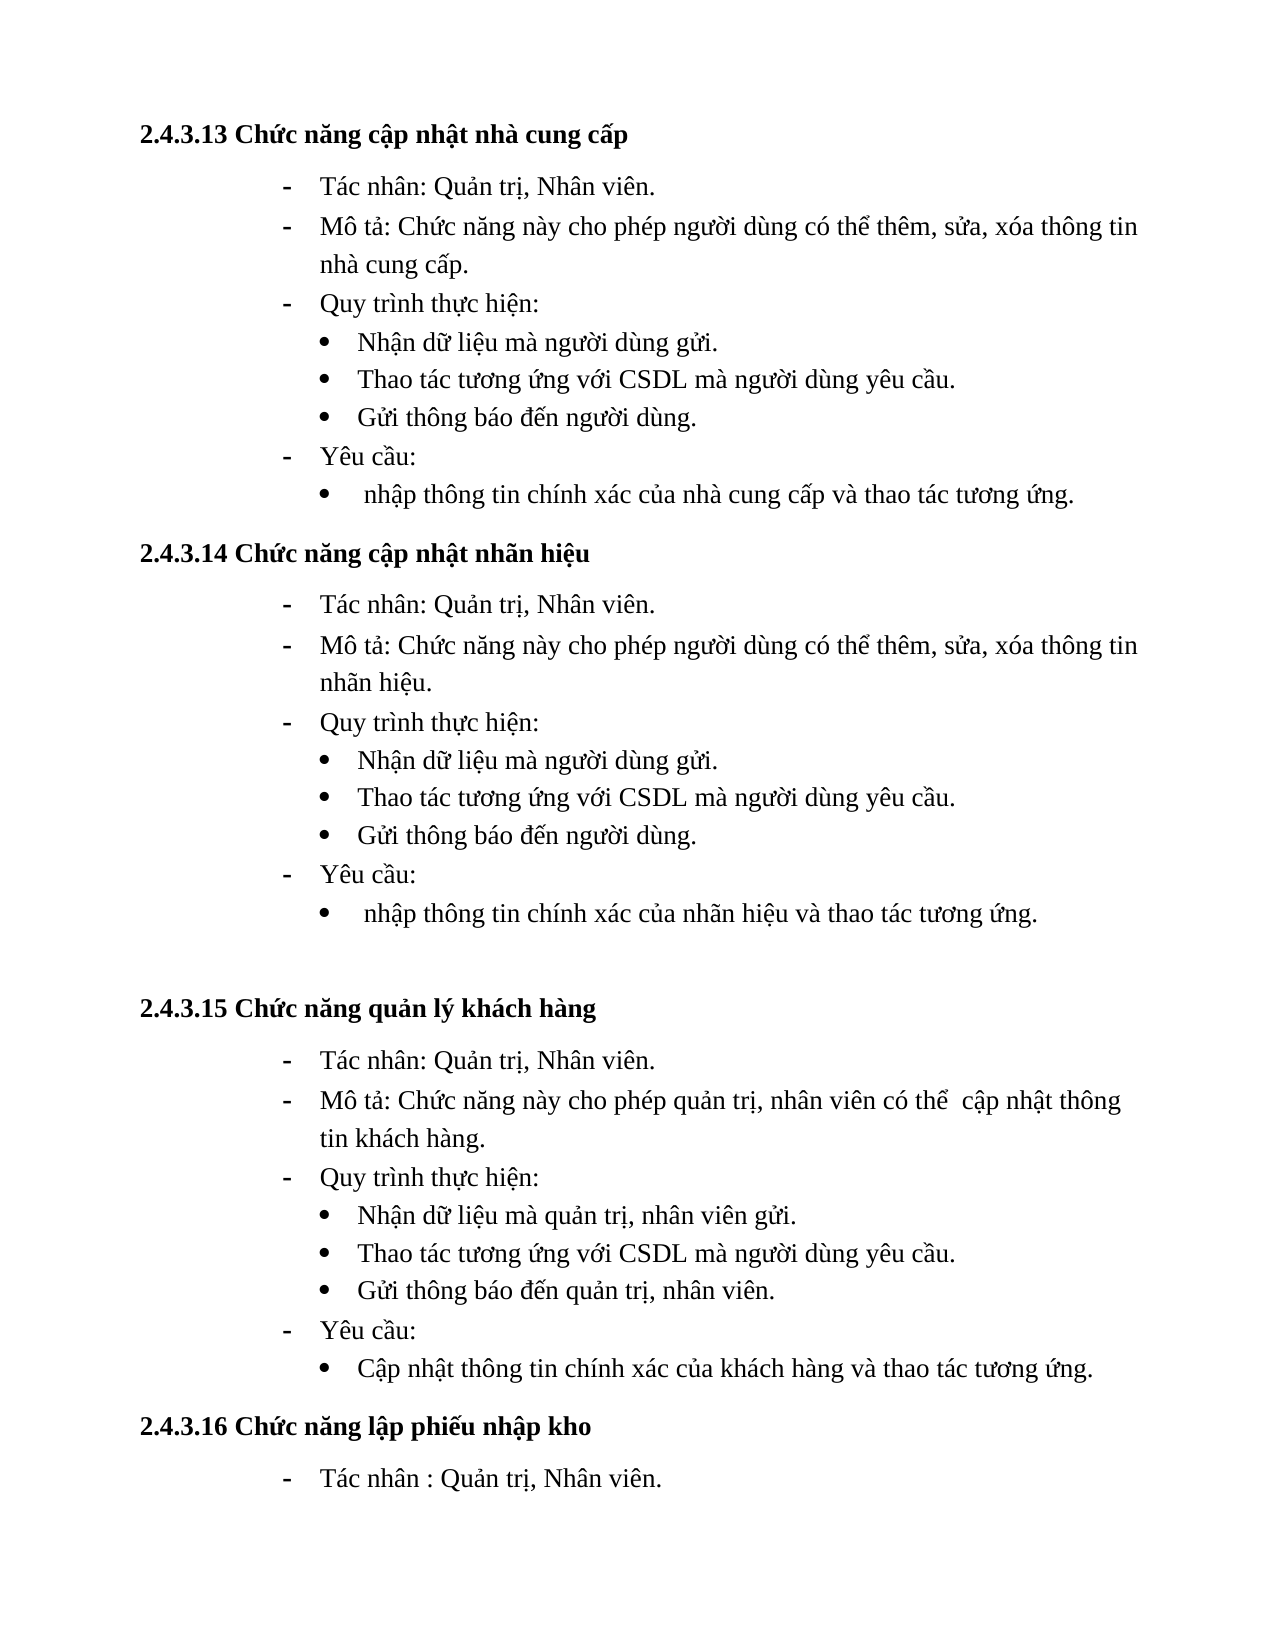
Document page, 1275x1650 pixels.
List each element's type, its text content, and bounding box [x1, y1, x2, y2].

list nhập thông tin chính xác của nhãn hiệu và thao tác tương ứng. [319, 897, 1156, 928]
list Quy trình thực hiện: [282, 286, 1156, 319]
list Nhận dữ liệu mà người dùng gửi. [319, 744, 1156, 775]
list Cập nhật thông tin chính xác của khách hàng và thao tác tương ứng. [319, 1352, 1156, 1383]
list Thao tác tương ứng với CSDL mà người dùng yêu cầu. [319, 781, 1156, 813]
list Mô tả: Chức năng này cho phép người dùng có thể thêm, sửa, xóa thông tin nhà cung cấp. [282, 208, 1156, 279]
list Mô tả: Chức năng này cho phép quản trị, nhân viên có thể cập nhật thông tin khách hàng. [282, 1082, 1156, 1153]
list Gửi thông báo đến quản trị, nhân viên. [319, 1274, 1156, 1306]
list Gửi thông báo đến người dùng. [319, 401, 1156, 432]
subtitle Chức năng quản lý khách hàng [139, 992, 1156, 1023]
list nhập thông tin chính xác của nhà cung cấp và thao tác tương ứng. [319, 478, 1156, 510]
list Quy trình thực hiện: [282, 704, 1156, 737]
list Thao tác tương ứng với CSDL mà người dùng yêu cầu. [319, 1237, 1156, 1268]
subtitle Chức năng cập nhật nhà cung cấp [139, 118, 1156, 150]
list Gửi thông báo đến người dùng. [319, 819, 1156, 850]
list Tác nhân : Quản trị, Nhân viên. [282, 1460, 1156, 1494]
subtitle Chức năng cập nhật nhãn hiệu [139, 537, 1156, 568]
list Thao tác tương ứng với CSDL mà người dùng yêu cầu. [319, 363, 1156, 394]
list Mô tả: Chức năng này cho phép người dùng có thể thêm, sửa, xóa thông tin nhãn hiệu. [282, 627, 1156, 698]
list Yêu cầu: [282, 438, 1156, 472]
list Yêu cầu: [282, 856, 1156, 890]
list Nhận dữ liệu mà quản trị, nhân viên gửi. [319, 1199, 1156, 1231]
subtitle Chức năng lập phiếu nhập kho [139, 1411, 1156, 1442]
list Quy trình thực hiện: [282, 1159, 1156, 1193]
list Tác nhân: Quản trị, Nhân viên. [282, 1042, 1156, 1076]
list Yêu cầu: [282, 1312, 1156, 1346]
list Tác nhân: Quản trị, Nhân viên. [282, 168, 1156, 202]
list Tác nhân: Quản trị, Nhân viên. [282, 587, 1156, 620]
list Nhận dữ liệu mà người dùng gửi. [319, 326, 1156, 357]
